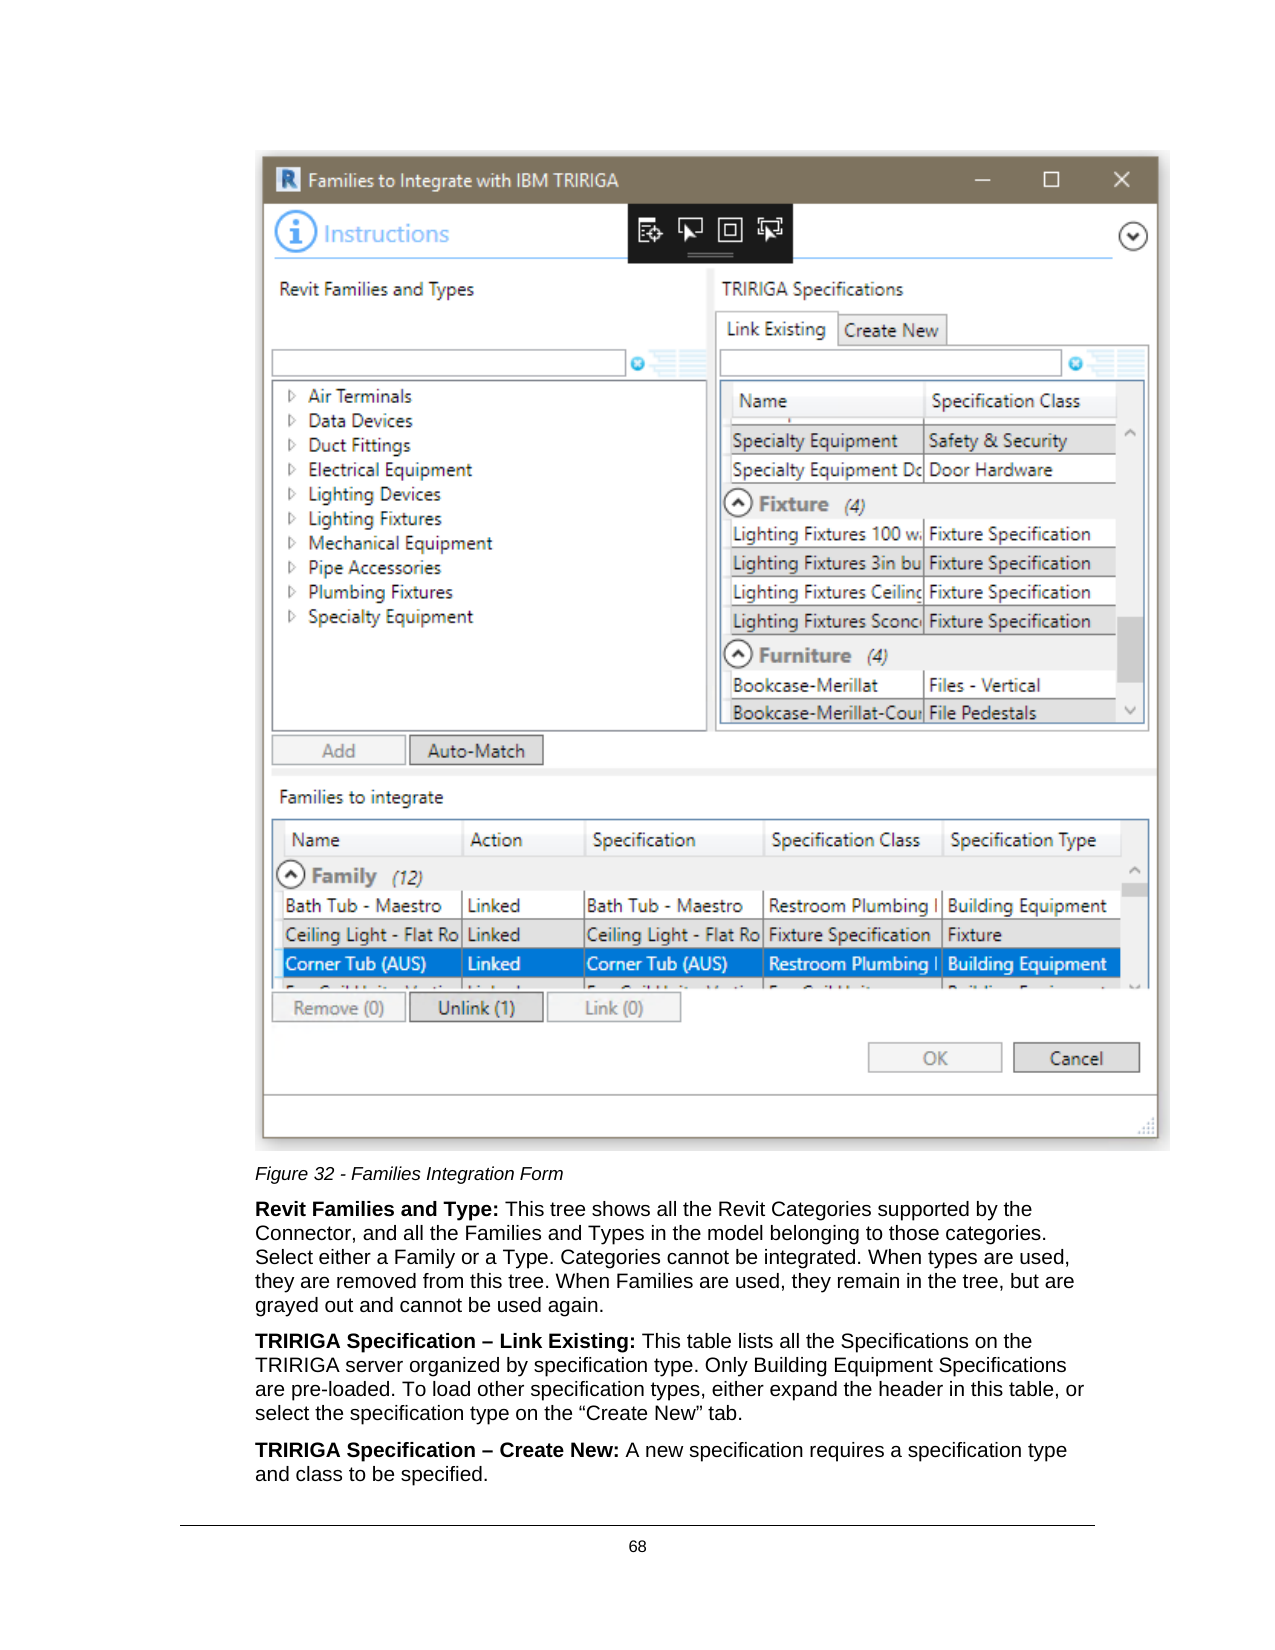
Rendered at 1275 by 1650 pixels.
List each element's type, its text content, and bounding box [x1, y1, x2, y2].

text TRIRIGA Specification – Link Existing: This table lists all the Specifications on the TRIRIGA server organized by specification type. Only Building Equipment Specifications are pre-loaded. To load other specification types, either expand the header in this table, or select the specification type on the “Create New” tab. [255, 1329, 1095, 1425]
picture [255, 150, 1170, 1151]
text Revit Families and Type: This tree shows all the Revit Categories supported by the Connector, and all the Families and Types in the model belonging to those categories. Select either a Family or a Type. Categories cannot be integrated. When types are used, they are removed from this tree. When Families are used, they remain in the tree, but are grayed out and cannot be used again. [255, 1197, 1095, 1317]
text Figure 32 - Families Integration Form [255, 1163, 1095, 1184]
text TRIRIGA Specification – Create New: A new specification requires a specification type and class to be specified. [255, 1438, 1095, 1486]
